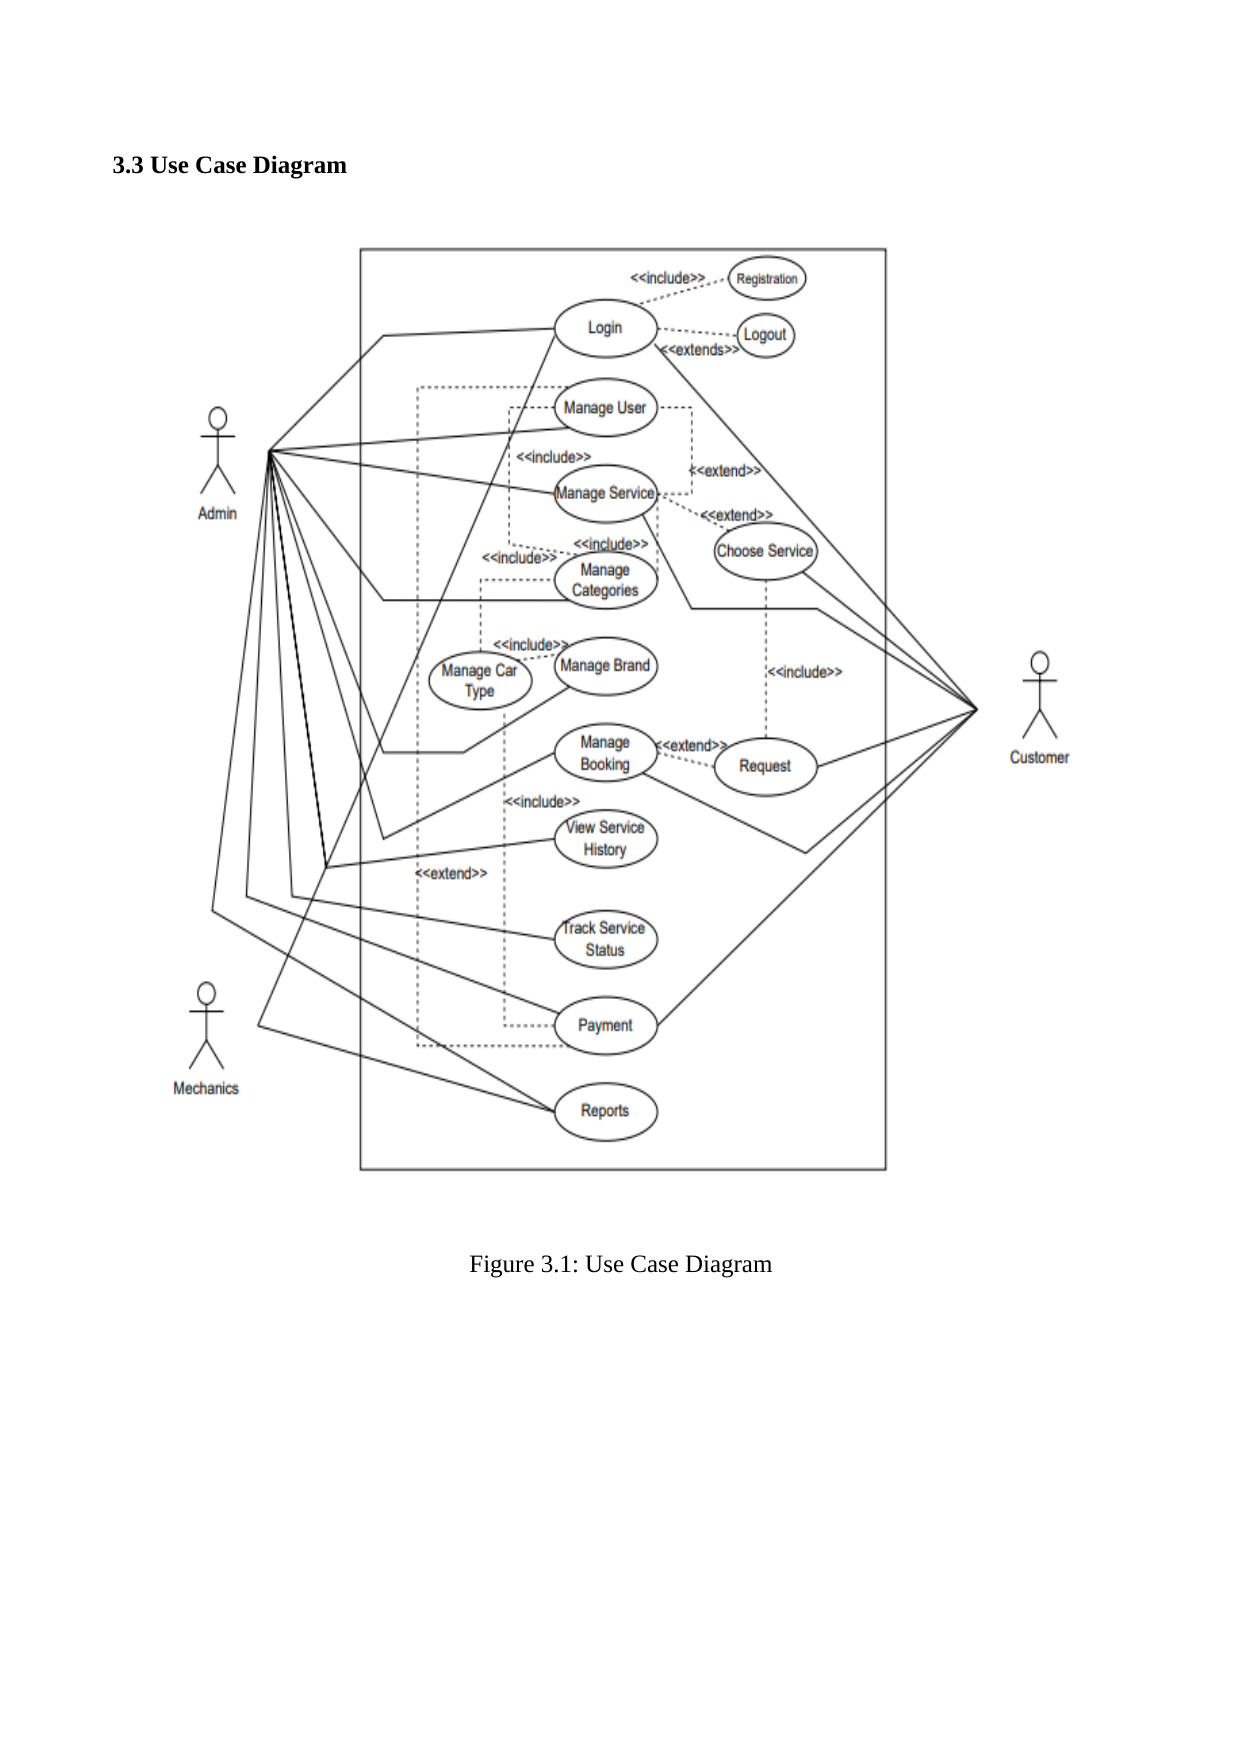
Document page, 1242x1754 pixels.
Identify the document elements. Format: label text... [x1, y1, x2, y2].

text Figure 3.1: Use Case Diagram [112, 1249, 1129, 1277]
picture [169, 209, 1073, 1219]
text 3.3 Use Case Diagram [112, 150, 1129, 179]
